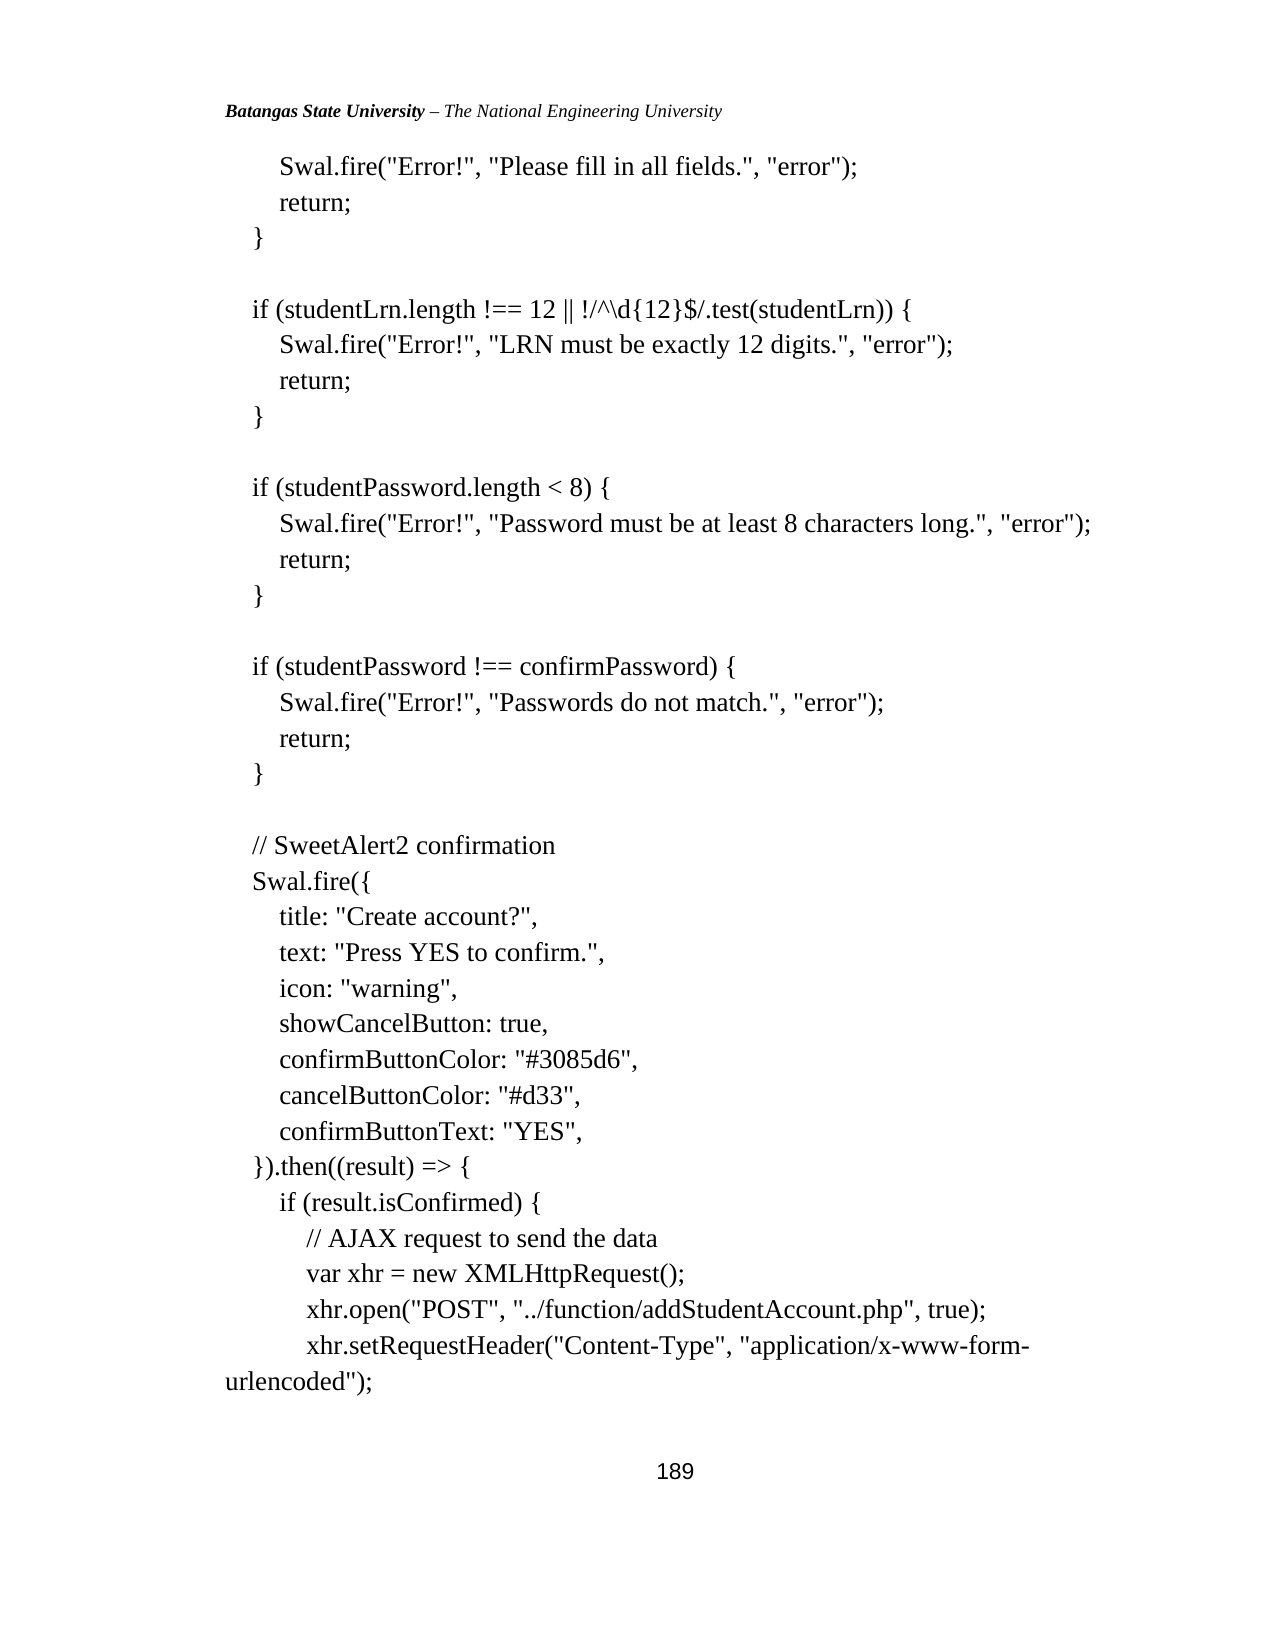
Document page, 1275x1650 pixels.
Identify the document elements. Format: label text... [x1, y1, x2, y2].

text xhr.setRequestHeader("Content-Type", "application/x-www-form-urlencoded"); [225, 1329, 1125, 1396]
text Swal.fire("Error!", "Passwords do not match.", "error"); [225, 686, 1125, 717]
text return; [225, 364, 1125, 396]
text return; [225, 722, 1125, 753]
text showCancelButton: true, [225, 1007, 1125, 1039]
text return; [225, 543, 1125, 574]
text confirmButtonColor: "#3085d6", [225, 1043, 1125, 1074]
text if (studentPassword !== confirmPassword) { [225, 650, 1125, 681]
text Swal.fire("Error!", "Password must be at least 8 characters long.", "error"); [225, 507, 1125, 538]
text text: "Press YES to confirm.", [225, 936, 1125, 967]
text Swal.fire("Error!", "Please fill in all fields.", "error"); [225, 150, 1125, 181]
text } [225, 400, 1125, 431]
text confirmButtonText: "YES", [225, 1115, 1125, 1146]
text icon: "warning", [225, 972, 1125, 1003]
text return; [225, 186, 1125, 217]
text xhr.open("POST", "../function/addStudentAccount.php", true); [225, 1293, 1125, 1324]
text } [225, 579, 1125, 610]
text }).then((result) => { [225, 1150, 1125, 1182]
text var xhr = new XMLHttpRequest(); [225, 1258, 1125, 1289]
text if (studentLrn.length !== 12 || !/^\d{12}$/.test(studentLrn)) { [225, 293, 1125, 324]
text // SweetAlert2 confirmation [225, 829, 1125, 860]
text Swal.fire("Error!", "LRN must be exactly 12 digits.", "error"); [225, 329, 1125, 360]
text if (result.isConfirmed) { [225, 1186, 1125, 1217]
text // AJAX request to send the data [225, 1222, 1125, 1253]
text if (studentPassword.length < 8) { [225, 472, 1125, 503]
text title: "Create account?", [225, 900, 1125, 931]
text } [225, 757, 1125, 788]
text cancelButtonColor: "#d33", [225, 1079, 1125, 1110]
text } [225, 221, 1125, 253]
text Swal.fire({ [225, 864, 1125, 896]
